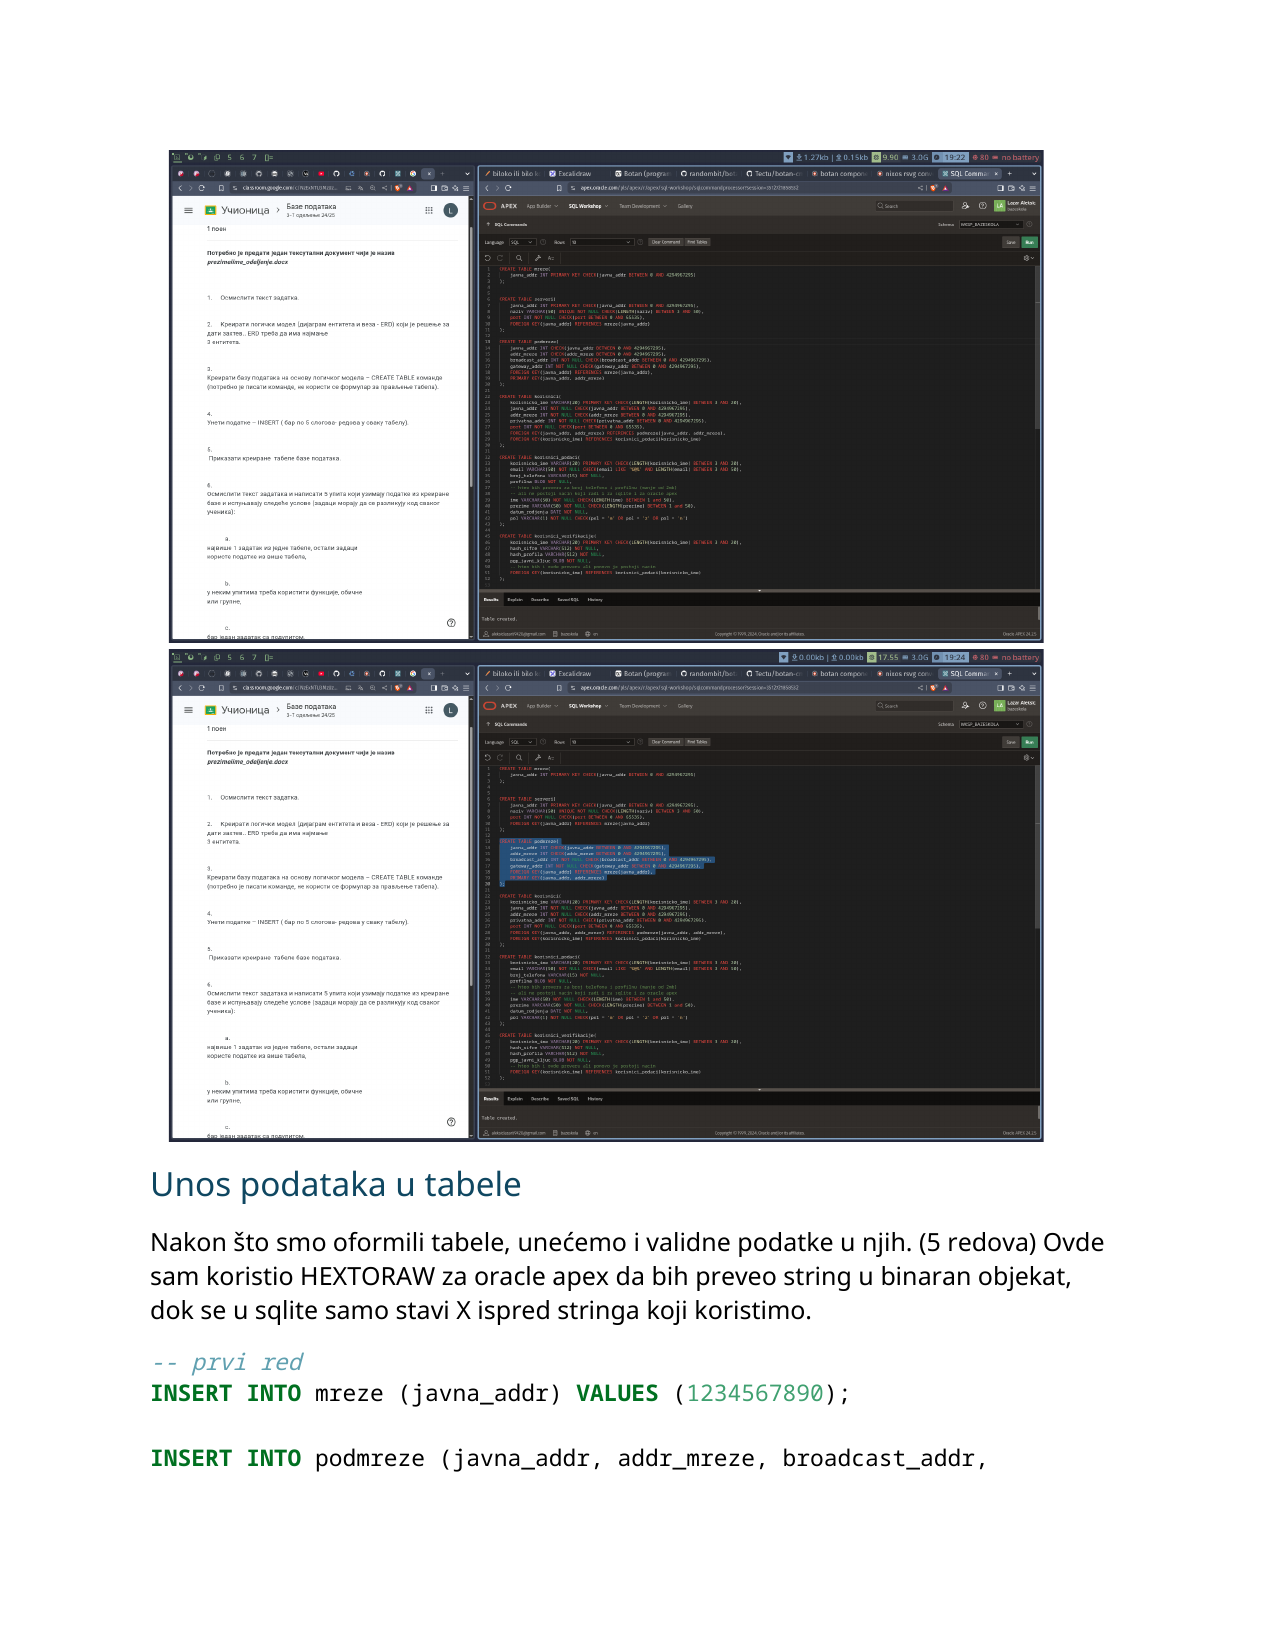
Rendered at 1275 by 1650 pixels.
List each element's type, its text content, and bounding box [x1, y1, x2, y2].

picture [168, 649, 1044, 1142]
text Nakon što smo oformili tabele, unećemo i validne podatke u njih. (5 redova) Ovde sam koristio HEXTORAW za oracle apex da bih preveo string u binaran objekat, dok se u sqlite samo stavi X ispred stringa koji koristimo. [150, 1224, 1125, 1327]
picture [168, 150, 1044, 643]
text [150, 1346, 1125, 1473]
subtitle Unos podataka u tabele [150, 1160, 1125, 1206]
